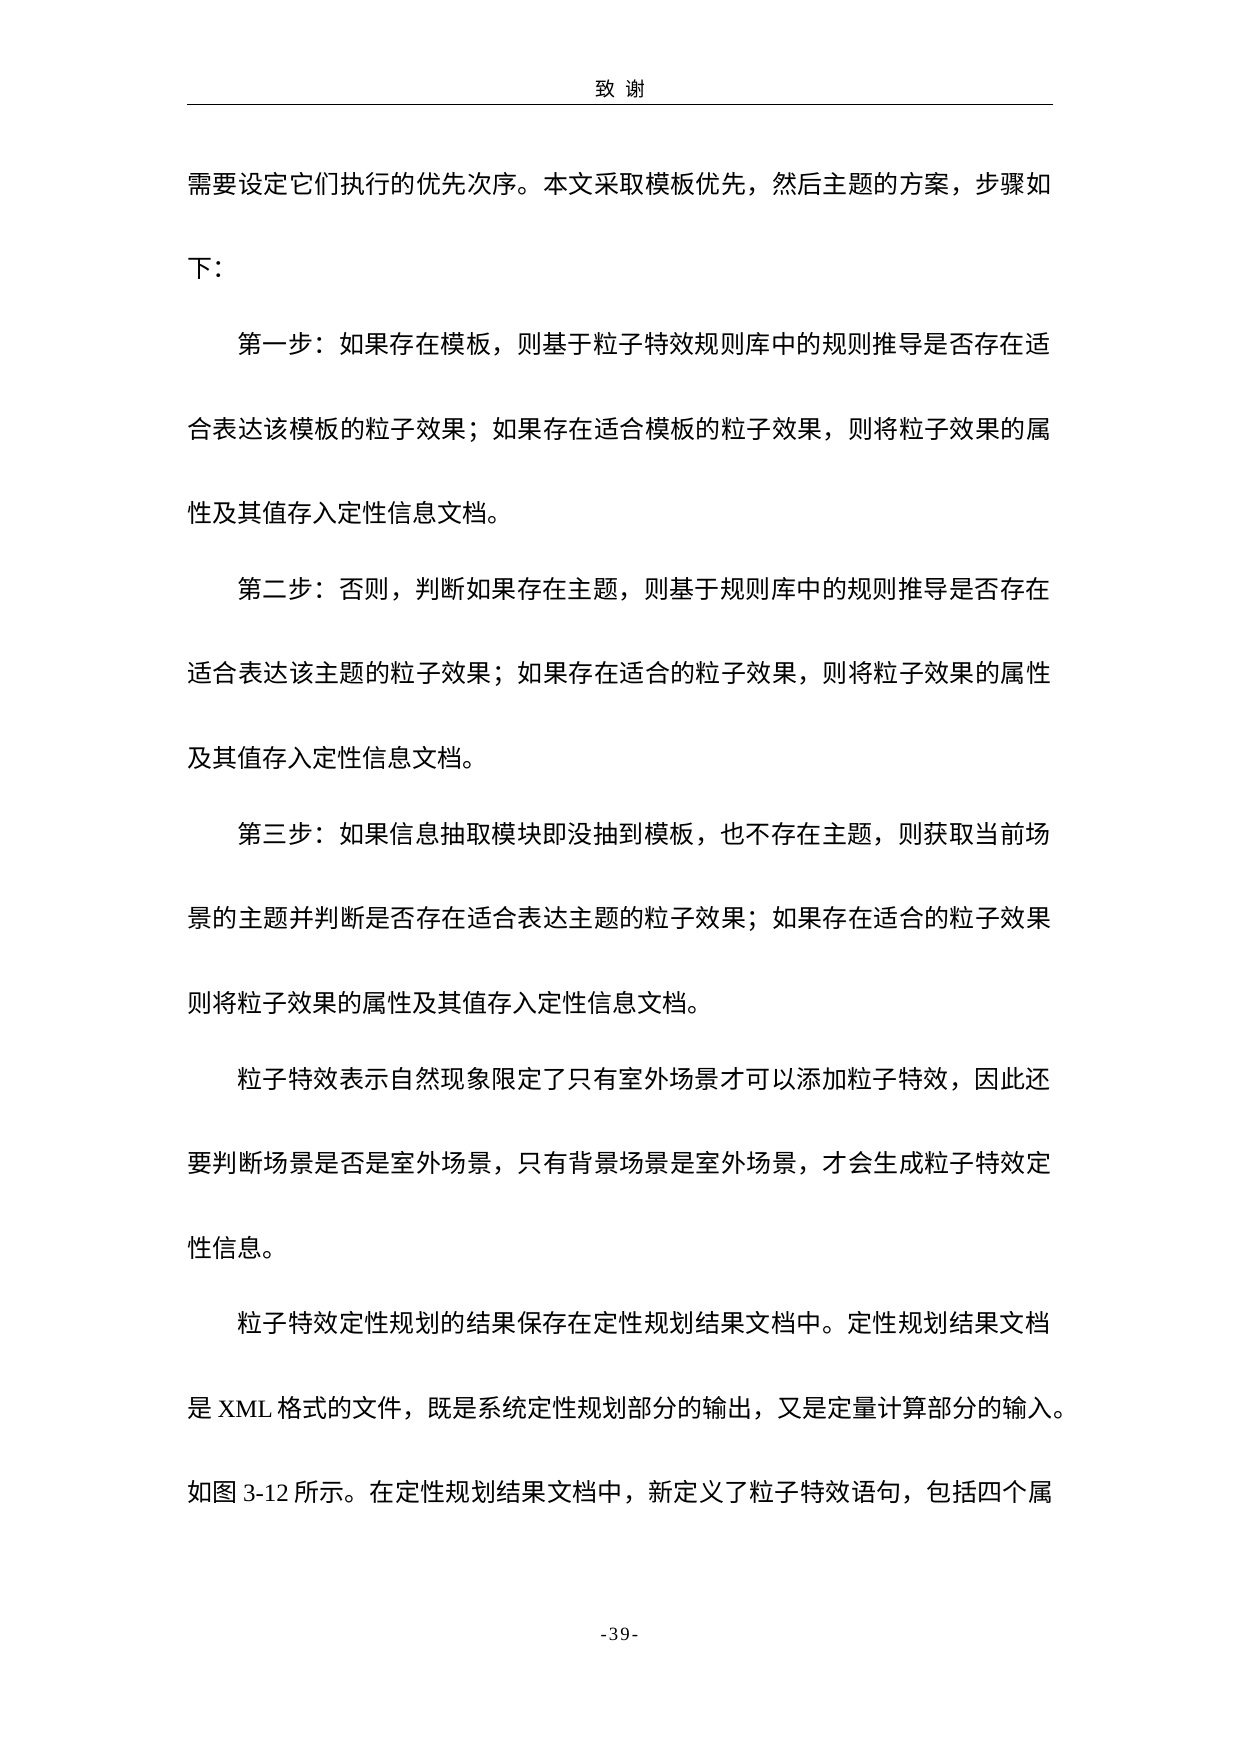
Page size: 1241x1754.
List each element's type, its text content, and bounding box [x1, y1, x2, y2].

text 第二步：否则，判断如果存在主题，则基于规则库中的规则推导是否存在适合表达该主题的粒子效果；如果存在适合的粒子效果，则将粒子效果的属性及其值存入定性信息文档。 [187, 555, 1053, 789]
text 第三步：如果信息抽取模块即没抽到模板，也不存在主题，则获取当前场景的主题并判断是否存在适合表达主题的粒子效果；如果存在适合的粒子效果，则将粒子效果的属性及其值存入定性信息文档。 [187, 800, 1053, 1034]
text 第一步：如果存在模板，则基于粒子特效规则库中的规则推导是否存在适合表达该模板的粒子效果；如果存在适合模板的粒子效果，则将粒子效果的属性及其值存入定性信息文档。 [187, 310, 1053, 544]
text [187, 150, 1053, 299]
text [187, 1289, 1053, 1523]
text 粒子特效表示自然现象限定了只有室外场景才可以添加粒子特效，因此还要判断场景是否是室外场景，只有背景场景是室外场景，才会生成粒子特效定性信息。 [187, 1045, 1053, 1279]
